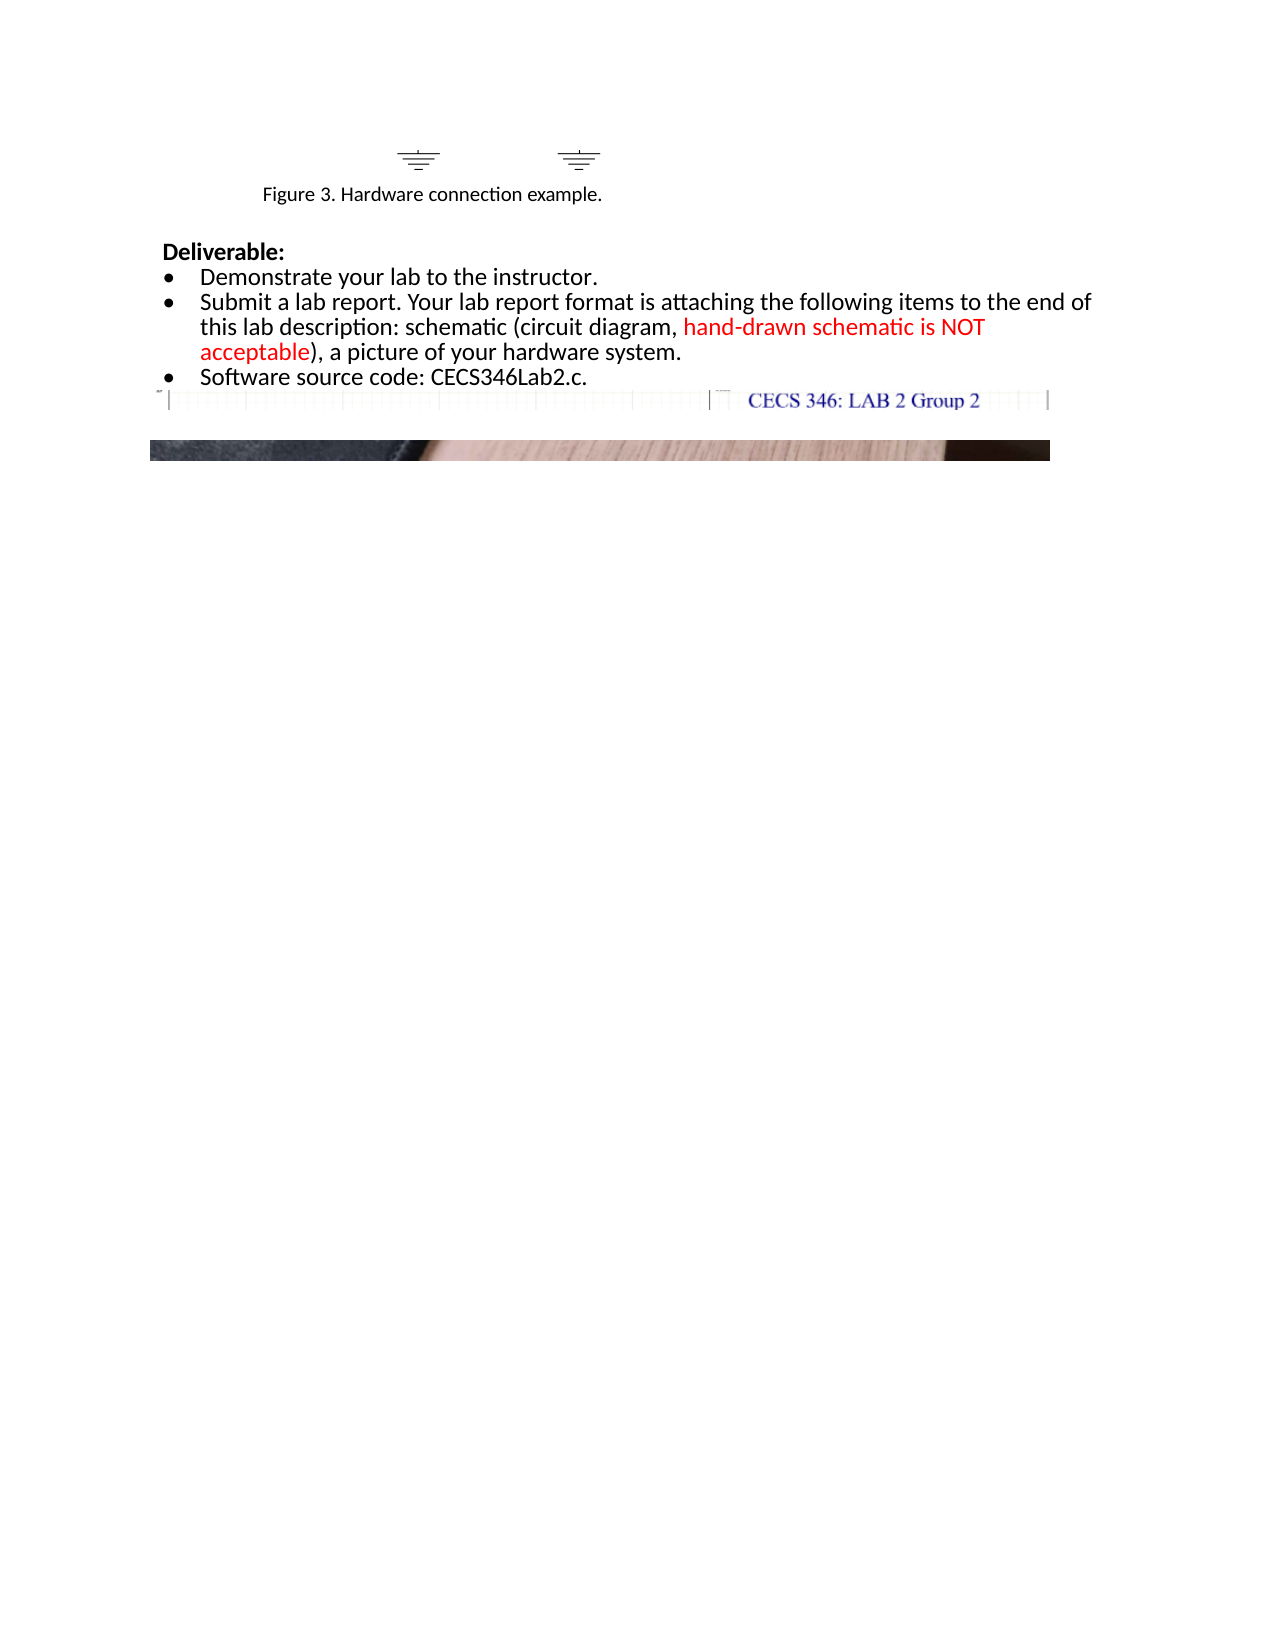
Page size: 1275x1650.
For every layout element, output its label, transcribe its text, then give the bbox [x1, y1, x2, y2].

list Submit a lab report. Your lab report format is attaching the following items to the end of this lab description: schematic (circuit diagram, hand-drawn schematic is NOT acceptable), a picture of your hardware system. [162, 290, 1106, 365]
list Software source code: CECS346Lab2.c. [162, 365, 1125, 390]
list Demonstrate your lab to the instructor. [162, 265, 1125, 290]
text Deliverable: [162, 240, 1125, 265]
text Figure 3. Hardware connection example. [150, 182, 1125, 207]
